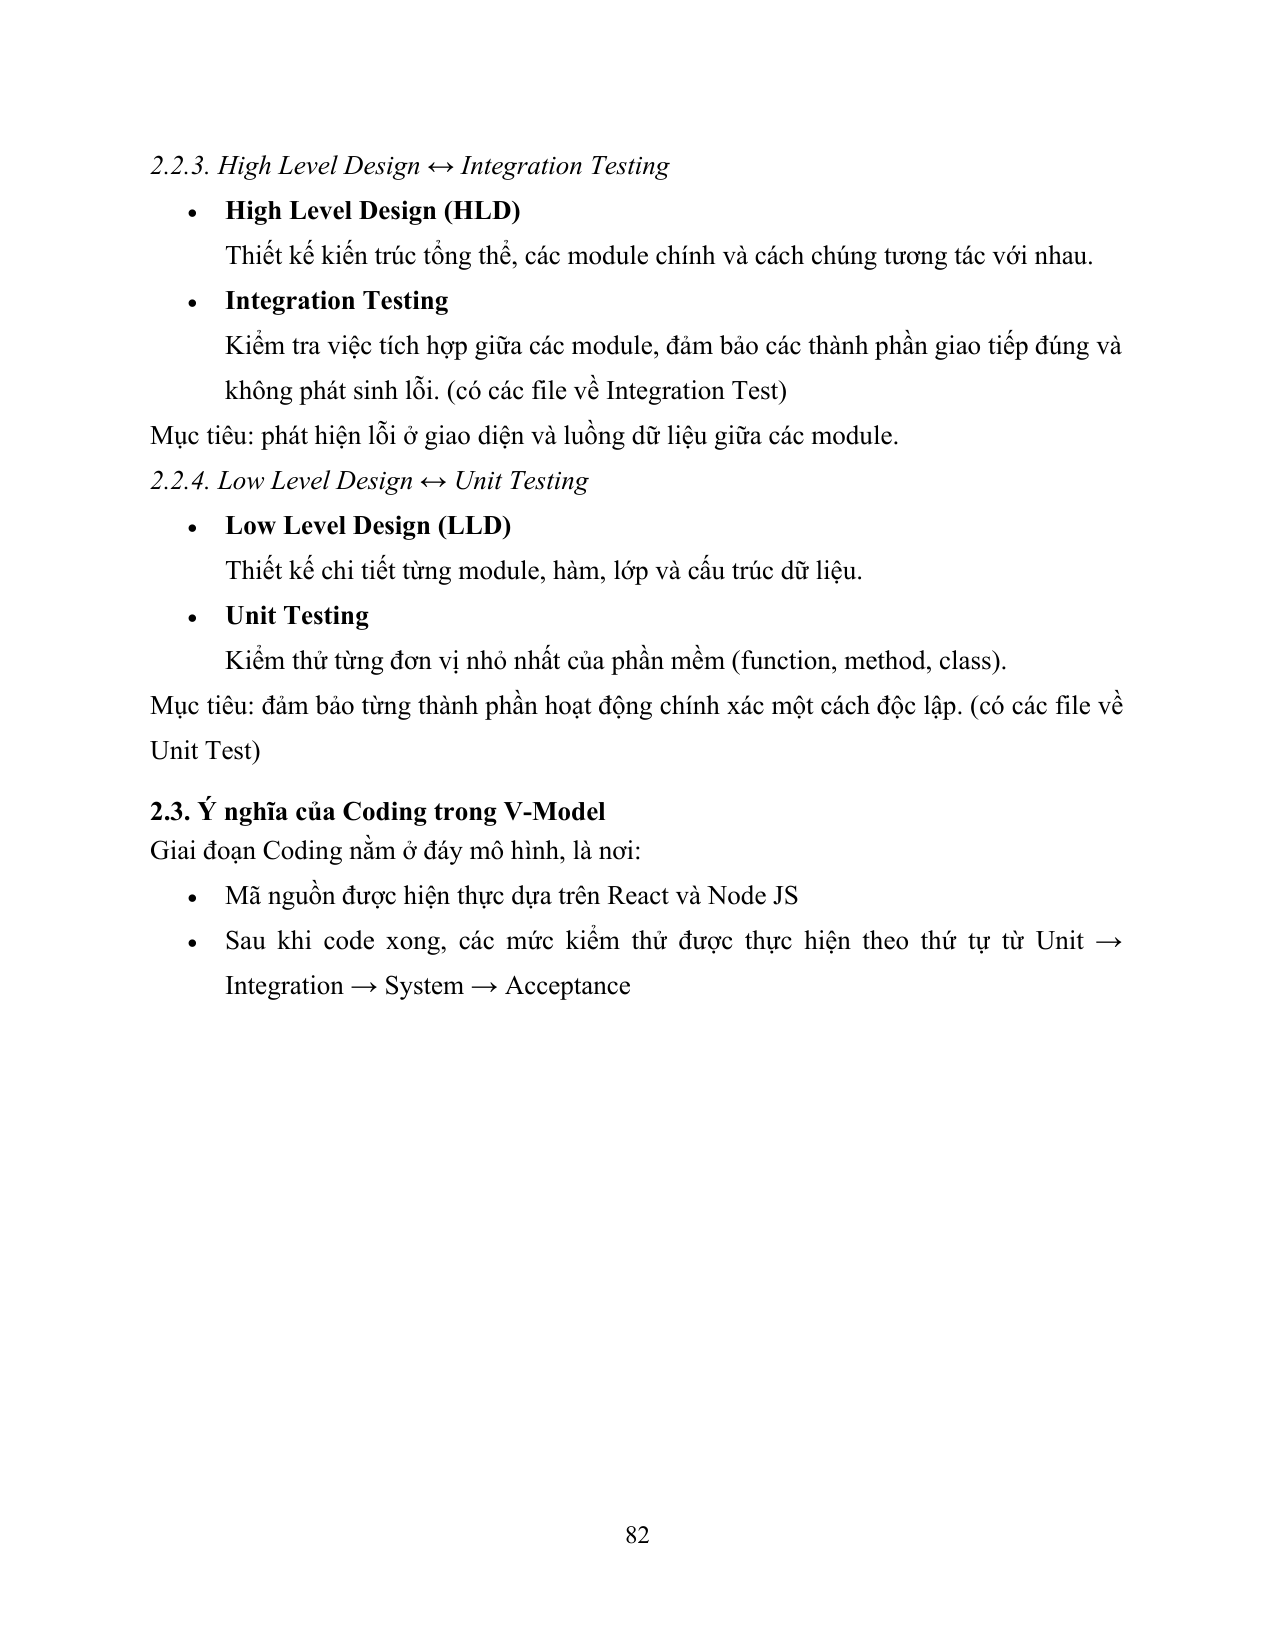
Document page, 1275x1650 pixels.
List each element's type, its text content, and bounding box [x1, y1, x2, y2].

list Integration Testing Kiểm tra việc tích hợp giữa các module, đảm bảo các thành phần giao tiếp đúng và không phát sinh lỗi. (có các file về Integration Test) [187, 285, 1125, 405]
text Mục tiêu: phát hiện lỗi ở giao diện và luồng dữ liệu giữa các module. [150, 420, 1125, 450]
subtitle 2.2.4. Low Level Design ↔ Unit Testing [150, 465, 1125, 495]
text Mục tiêu: đảm bảo từng thành phần hoạt động chính xác một cách độc lập. (có các file về Unit Test) [150, 690, 1125, 765]
subtitle 2.3. Ý nghĩa của Coding trong V-Model [150, 797, 1125, 827]
text Giai đoạn Coding nằm ở đáy mô hình, là nơi: [150, 835, 1125, 865]
list Mã nguồn được hiện thực dựa trên React và Node JS [187, 880, 1125, 910]
subtitle 2.2.3. High Level Design ↔ Integration Testing [150, 150, 1125, 180]
list Unit Testing Kiểm thử từng đơn vị nhỏ nhất của phần mềm (function, method, class). [187, 600, 1125, 675]
list Low Level Design (LLD) Thiết kế chi tiết từng module, hàm, lớp và cấu trúc dữ liệu. [187, 510, 1125, 585]
list High Level Design (HLD) Thiết kế kiến trúc tổng thể, các module chính và cách chúng tương tác với nhau. [187, 195, 1125, 270]
list Sau khi code xong, các mức kiểm thử được thực hiện theo thứ tự từ Unit → Integration → System → Acceptance [187, 925, 1125, 1000]
